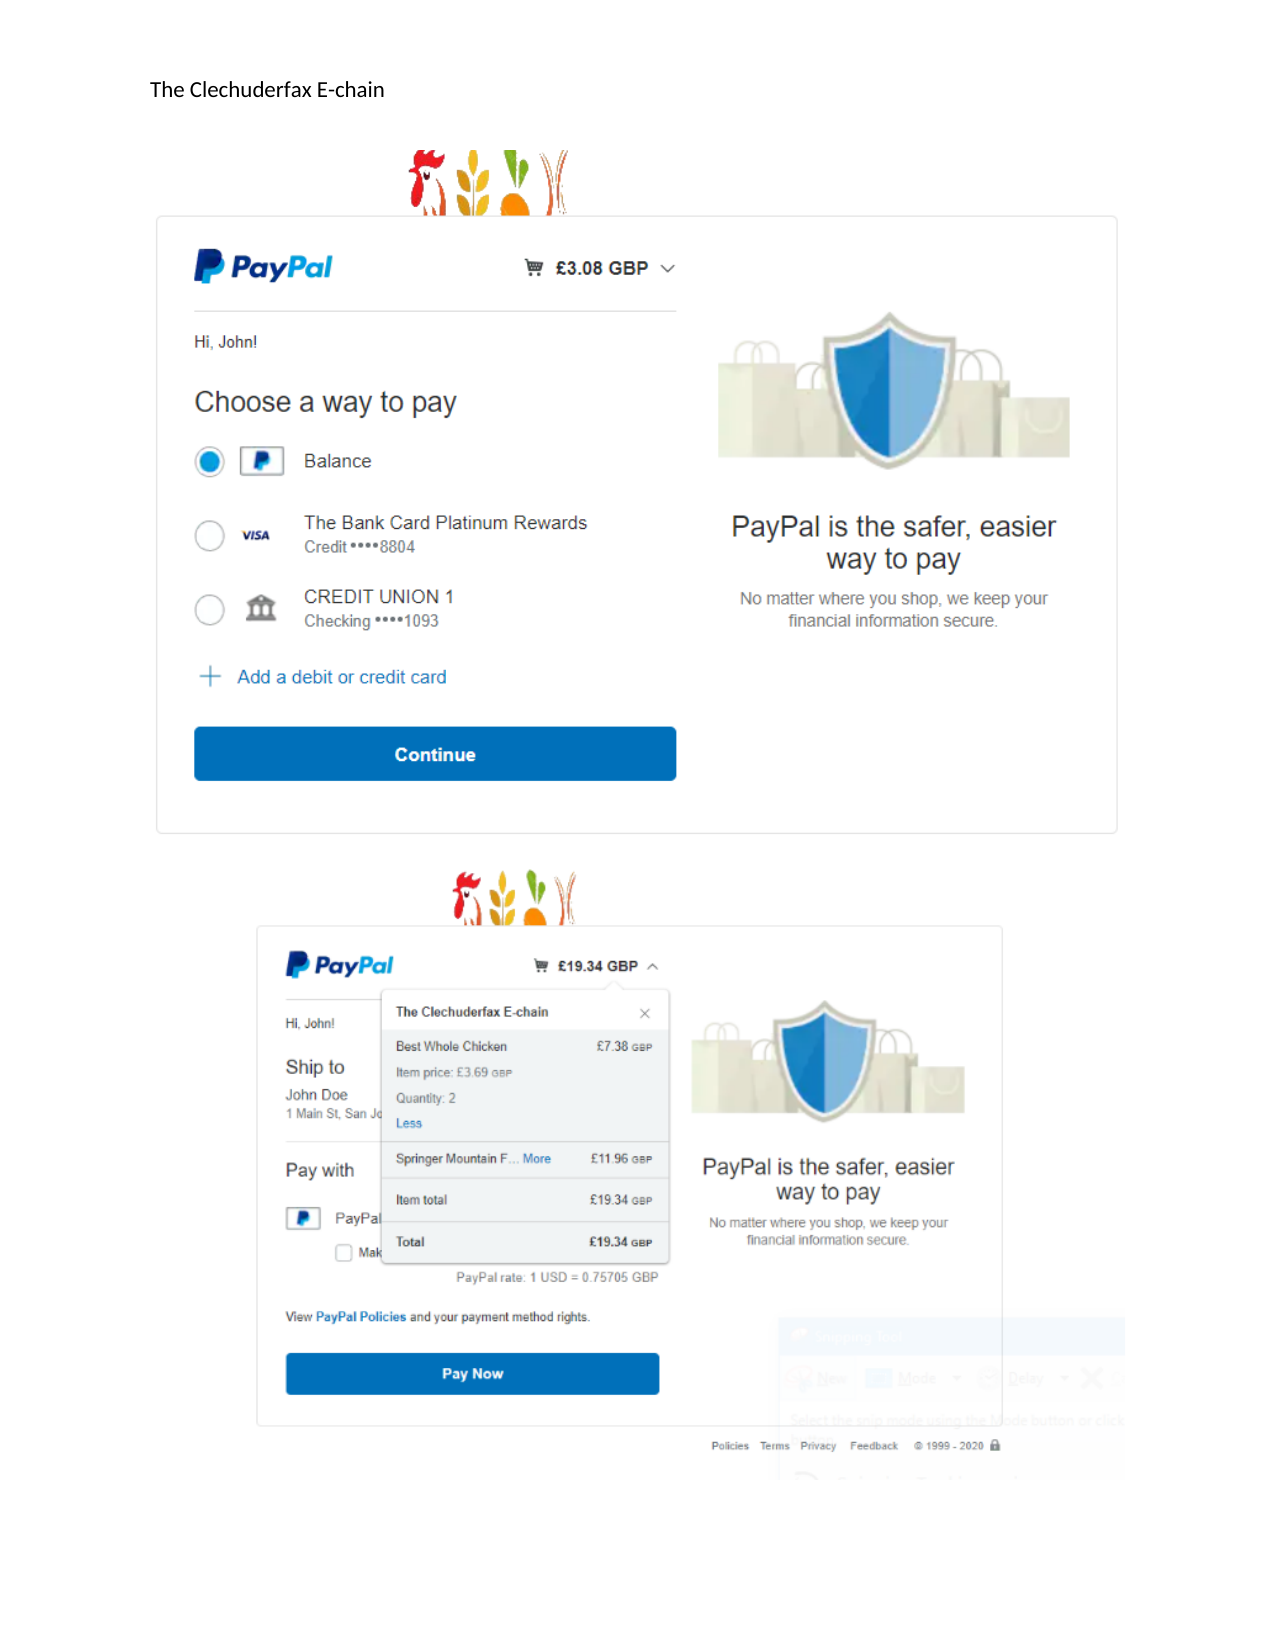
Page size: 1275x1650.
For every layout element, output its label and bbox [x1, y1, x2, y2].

picture [150, 150, 1124, 844]
picture [150, 862, 1125, 1480]
